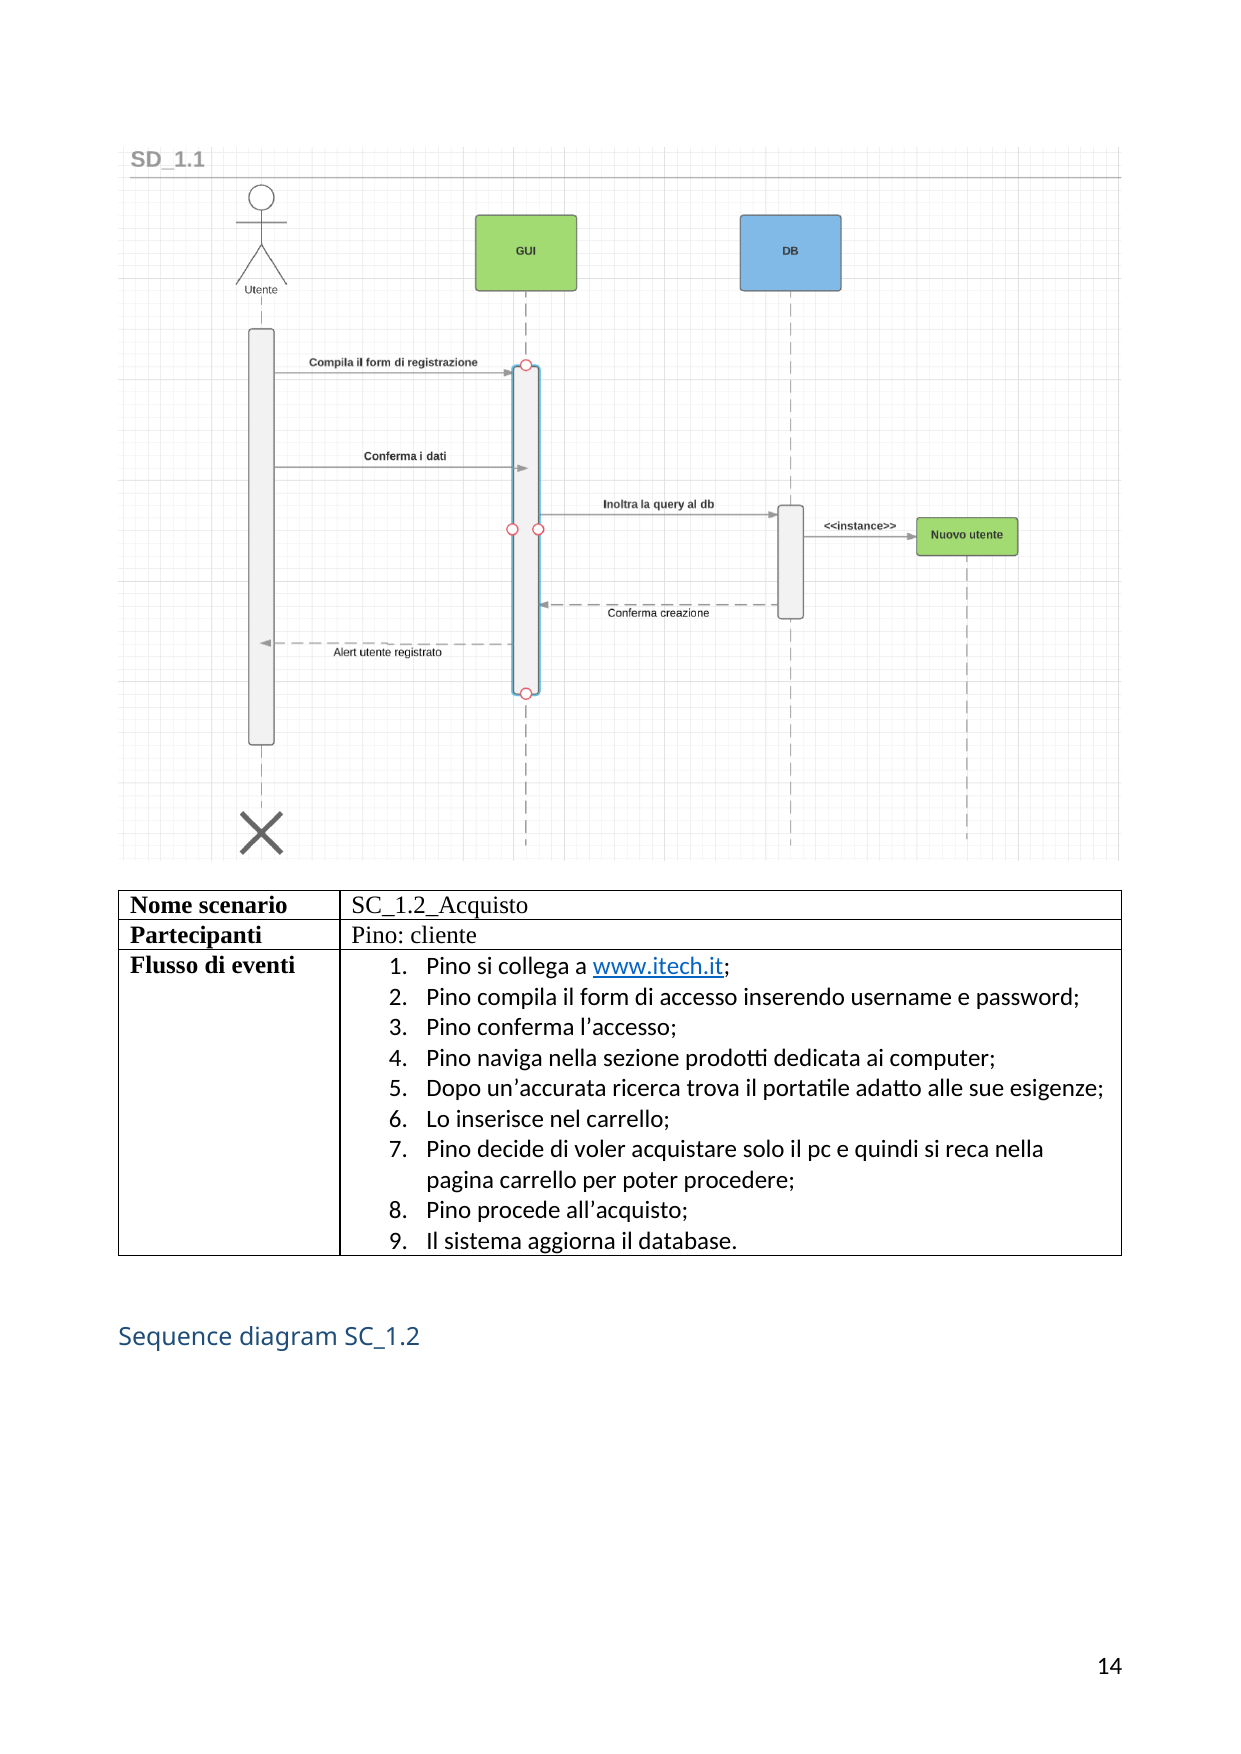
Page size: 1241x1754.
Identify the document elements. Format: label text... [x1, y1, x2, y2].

table_cell Pino si collega a www.itech.it; Pino compila il form di accesso inserendo username e password; Pino conferma l’accesso; Pino naviga nella sezione prodotti dedicata ai computer; Dopo un’accurata ricerca trova il portatile adatto alle sue esigenze; Lo inserisce nel carrello; Pino decide di voler acquistare solo il pc e quindi si reca nella pagina carrello per poter procedere; Pino procede all’acquisto; Il sistema aggiorna il database. [341, 950, 1121, 1255]
table_header SC_1.2_Acquisto [341, 891, 1121, 919]
table_cell Pino: cliente [341, 920, 1121, 949]
table_cell Flusso di eventi [119, 950, 339, 1255]
table_cell Partecipanti [119, 920, 339, 949]
picture [118, 147, 1122, 861]
subtitle Sequence diagram SC_1.2 [118, 1318, 1122, 1352]
table_header Nome scenario [119, 891, 339, 919]
